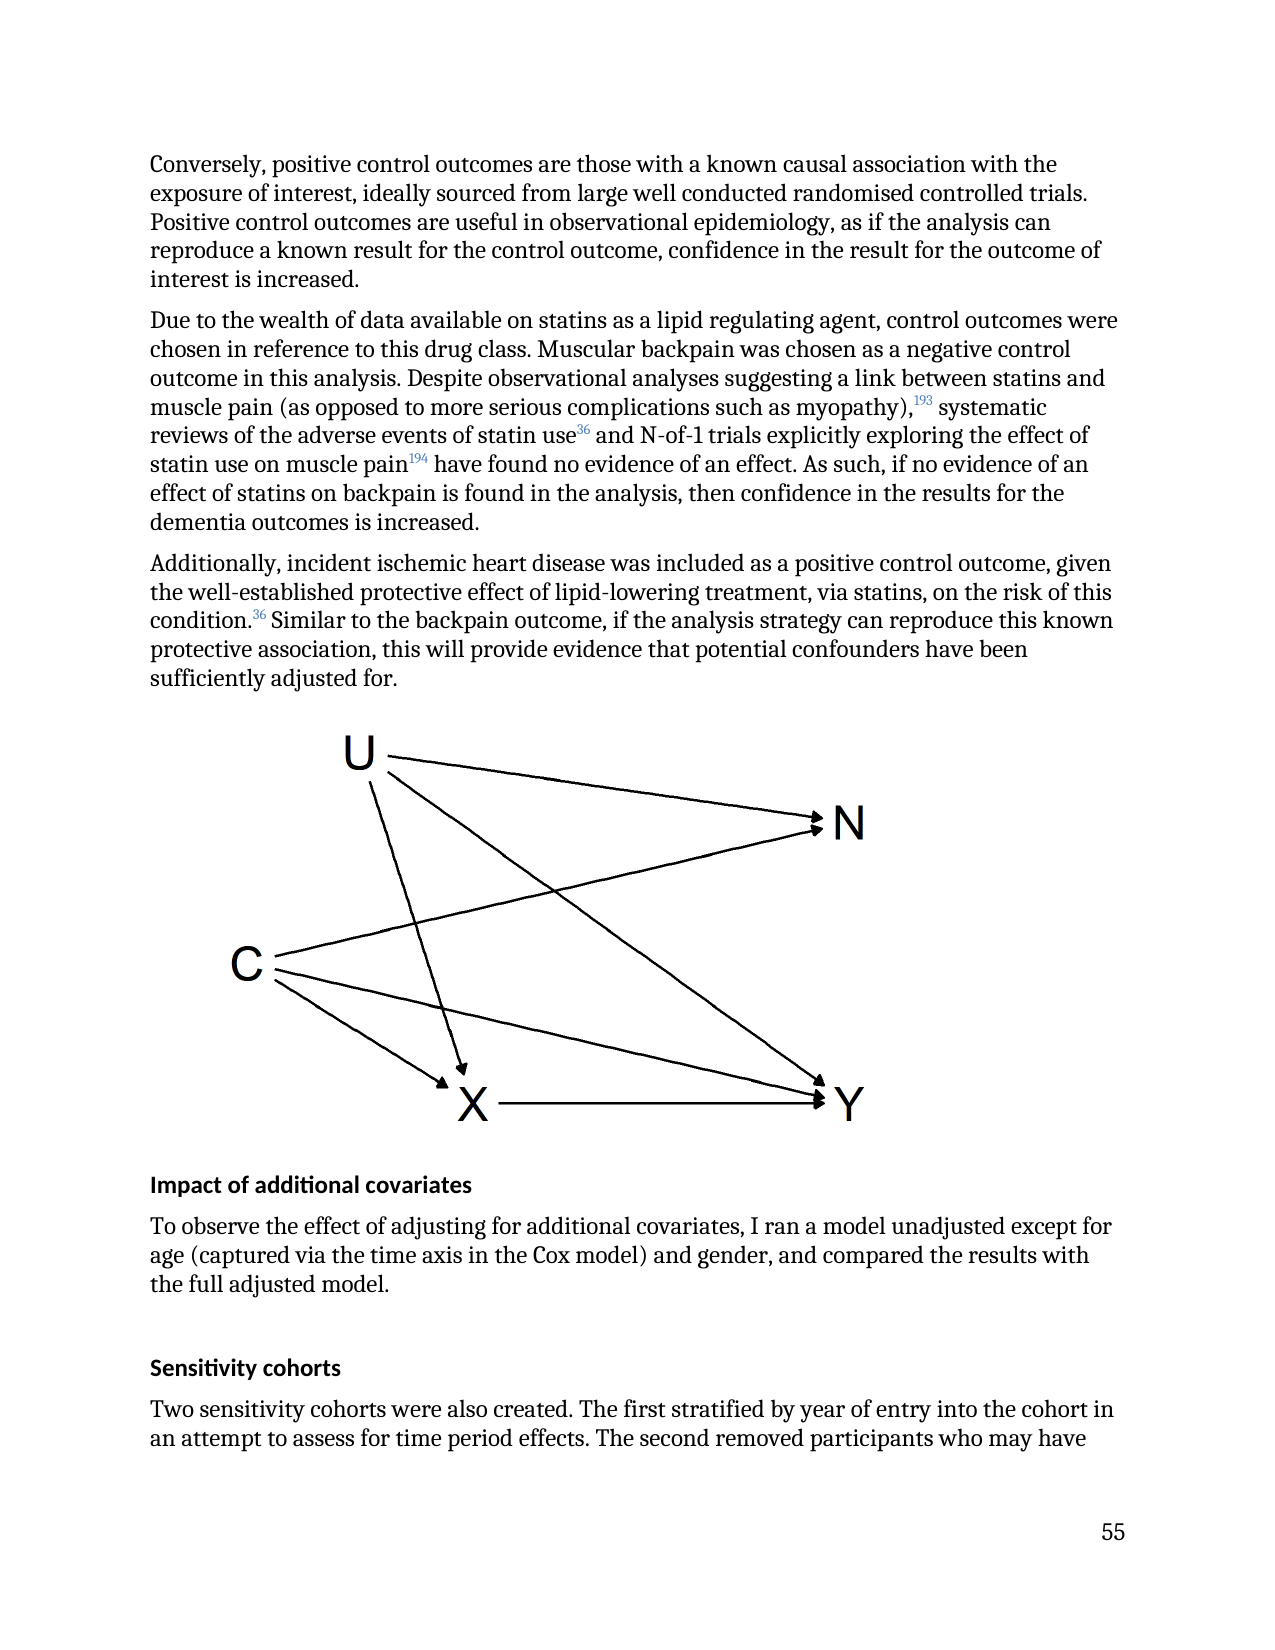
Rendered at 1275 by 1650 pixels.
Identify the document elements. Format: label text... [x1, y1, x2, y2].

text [150, 1395, 1125, 1452]
text Due to the wealth of data available on statins as a lipid regulating agent, control outcomes were chosen in reference to this drug class. Muscular backpain was chosen as a negative control outcome in this analysis. Despite observational analyses suggesting a link between statins and muscle pain (as opposed to more serious complications such as myopathy),193 systematic reviews of the adverse events of statin use36 and N-of-1 trials explicitly exploring the effect of statin use on muscle pain194 have found no evidence of an effect. As such, if no evidence of an effect of statins on backpain is found in the analysis, then confidence in the results for the dementia outcomes is increased. [150, 306, 1125, 536]
text To observe the effect of adjusting for additional covariates, I ran a model unadjusted except for age (captured via the time axis in the Cox model) and gender, and compared the results with the full adjusted model. [150, 1212, 1125, 1298]
picture [168, 705, 922, 1157]
text Additionally, incident ischemic heart disease was included as a positive control outcome, given the well-established protective effect of lipid-lowering treatment, via statins, on the risk of this condition.36 Similar to the backpain outcome, if the analysis strategy can reproduce this known protective association, this will provide evidence that potential confounders have been sufficiently adjusted for. [150, 549, 1125, 692]
subtitle Impact of additional covariates [150, 1169, 1125, 1199]
subtitle Sensitivity cohorts [150, 1352, 1125, 1382]
text Conversely, positive control outcomes are those with a known causal association with the exposure of interest, ideally sourced from large well conducted randomised controlled trials. Positive control outcomes are useful in observational epidemiology, as if the analysis can reproduce a known result for the control outcome, confidence in the result for the outcome of interest is increased. [150, 150, 1125, 294]
